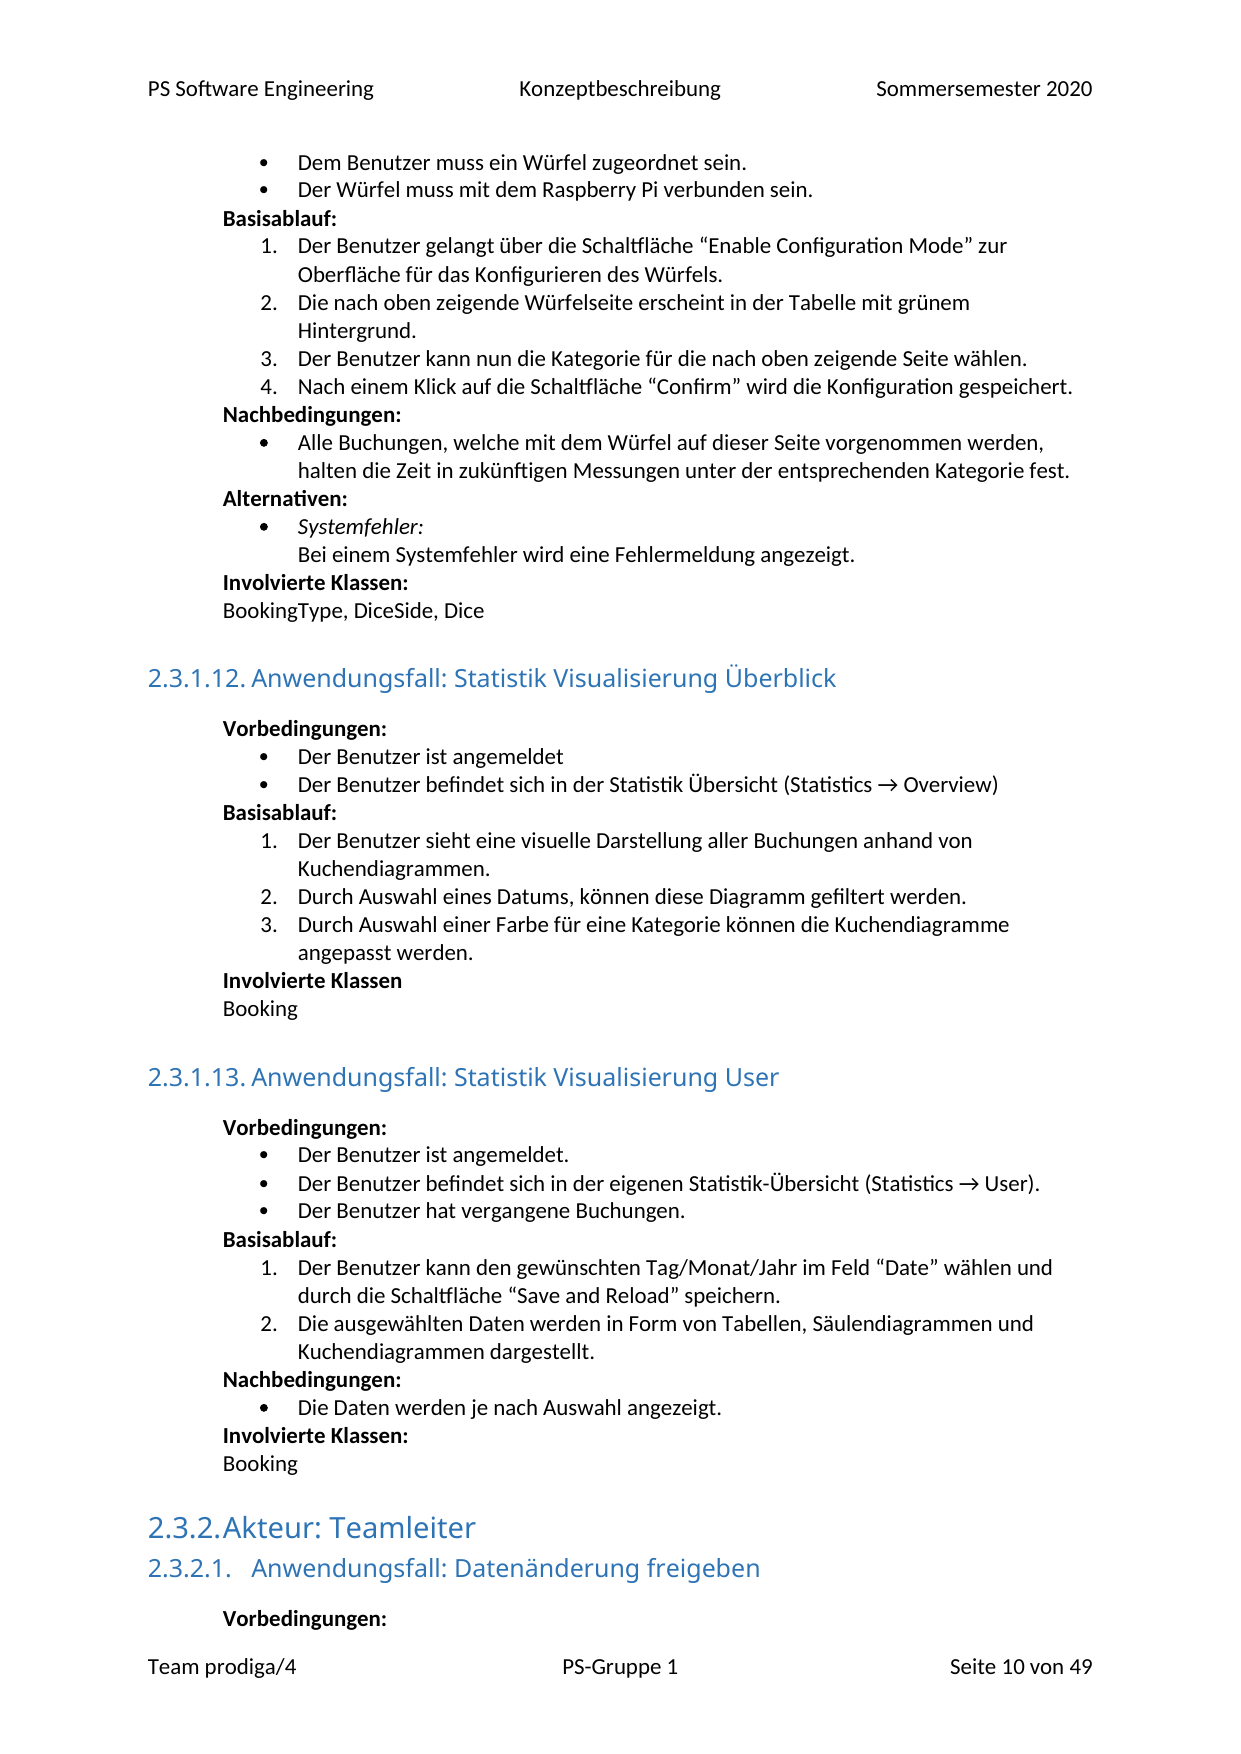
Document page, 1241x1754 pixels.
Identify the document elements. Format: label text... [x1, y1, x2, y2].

text Vorbedingungen: [223, 1113, 1093, 1141]
text Basisablauf: [223, 798, 1093, 826]
list Anwendungsfall: Statistik Visualisierung User [148, 1059, 1093, 1093]
list Die nach oben zeigende Würfelseite erscheint in der Tabelle mit grünem Hintergrund. [260, 288, 1093, 344]
list Durch Auswahl einer Farbe für eine Kategorie können die Kuchendiagramme angepasst werden. [260, 910, 1093, 966]
list Der Benutzer gelangt über die Schaltfläche “Enable Configuration Mode” zur Oberfläche für das Konfigurieren des Würfels. [260, 232, 1093, 288]
list Die ausgewählten Daten werden in Form von Tabellen, Säulendiagrammen und Kuchendiagrammen dargestellt. [260, 1309, 1093, 1365]
text Involvierte Klassen [223, 966, 1093, 994]
text Basisablauf: [223, 1225, 1093, 1253]
text Nachbedingungen: [223, 1365, 1093, 1393]
list Die Daten werden je nach Auswahl angezeigt. [260, 1393, 1093, 1421]
list Alle Buchungen, welche mit dem Würfel auf dieser Seite vorgenommen werden, halten die Zeit in zukünftigen Messungen unter der entsprechenden Kategorie fest. [260, 428, 1093, 484]
list Akteur: Teamleiter [148, 1507, 1093, 1547]
list Der Benutzer ist angemeldet [260, 742, 1093, 770]
list Der Würfel muss mit dem Raspberry Pi verbunden sein. [260, 176, 1093, 204]
list Der Benutzer kann nun die Kategorie für die nach oben zeigende Seite wählen. [260, 344, 1093, 372]
list Der Benutzer ist angemeldet. [260, 1141, 1093, 1169]
text Basisablauf: [223, 204, 1093, 232]
text Vorbedingungen: [223, 1604, 1093, 1632]
text Involvierte Klassen: [223, 568, 1093, 596]
list Der Benutzer befindet sich in der Statistik Übersicht (Statistics → Overview) [260, 770, 1093, 798]
text Booking [223, 994, 1093, 1022]
list Anwendungsfall: Statistik Visualisierung Überblick [148, 661, 1093, 695]
list Der Benutzer befindet sich in der eigenen Statistik-Übersicht (Statistics → User). [260, 1169, 1093, 1197]
list Der Benutzer hat vergangene Buchungen. [260, 1197, 1093, 1225]
list Systemfehler: Bei einem Systemfehler wird eine Fehlermeldung angezeigt. [260, 512, 1093, 568]
list Durch Auswahl eines Datums, können diese Diagramm gefiltert werden. [260, 882, 1093, 910]
list Der Benutzer sieht eine visuelle Darstellung aller Buchungen anhand von Kuchendiagrammen. [260, 826, 1093, 882]
list Nach einem Klick auf die Schaltfläche “Confirm” wird die Konfiguration gespeichert. [260, 372, 1093, 400]
list Der Benutzer kann den gewünschten Tag/Monat/Jahr im Feld “Date” wählen und durch die Schaltfläche “Save and Reload” speichern. [260, 1253, 1093, 1309]
text BookingType, DiceSide, Dice [223, 596, 1093, 624]
text Involvierte Klassen: [148, 1421, 1093, 1449]
text Nachbedingungen: [223, 400, 1093, 428]
list Anwendungsfall: Datenänderung freigeben [148, 1550, 1093, 1584]
text Vorbedingungen: [148, 714, 1093, 742]
list Dem Benutzer muss ein Würfel zugeordnet sein. [260, 148, 1093, 176]
text Alternativen: [223, 484, 1093, 512]
text Booking [223, 1449, 1093, 1477]
